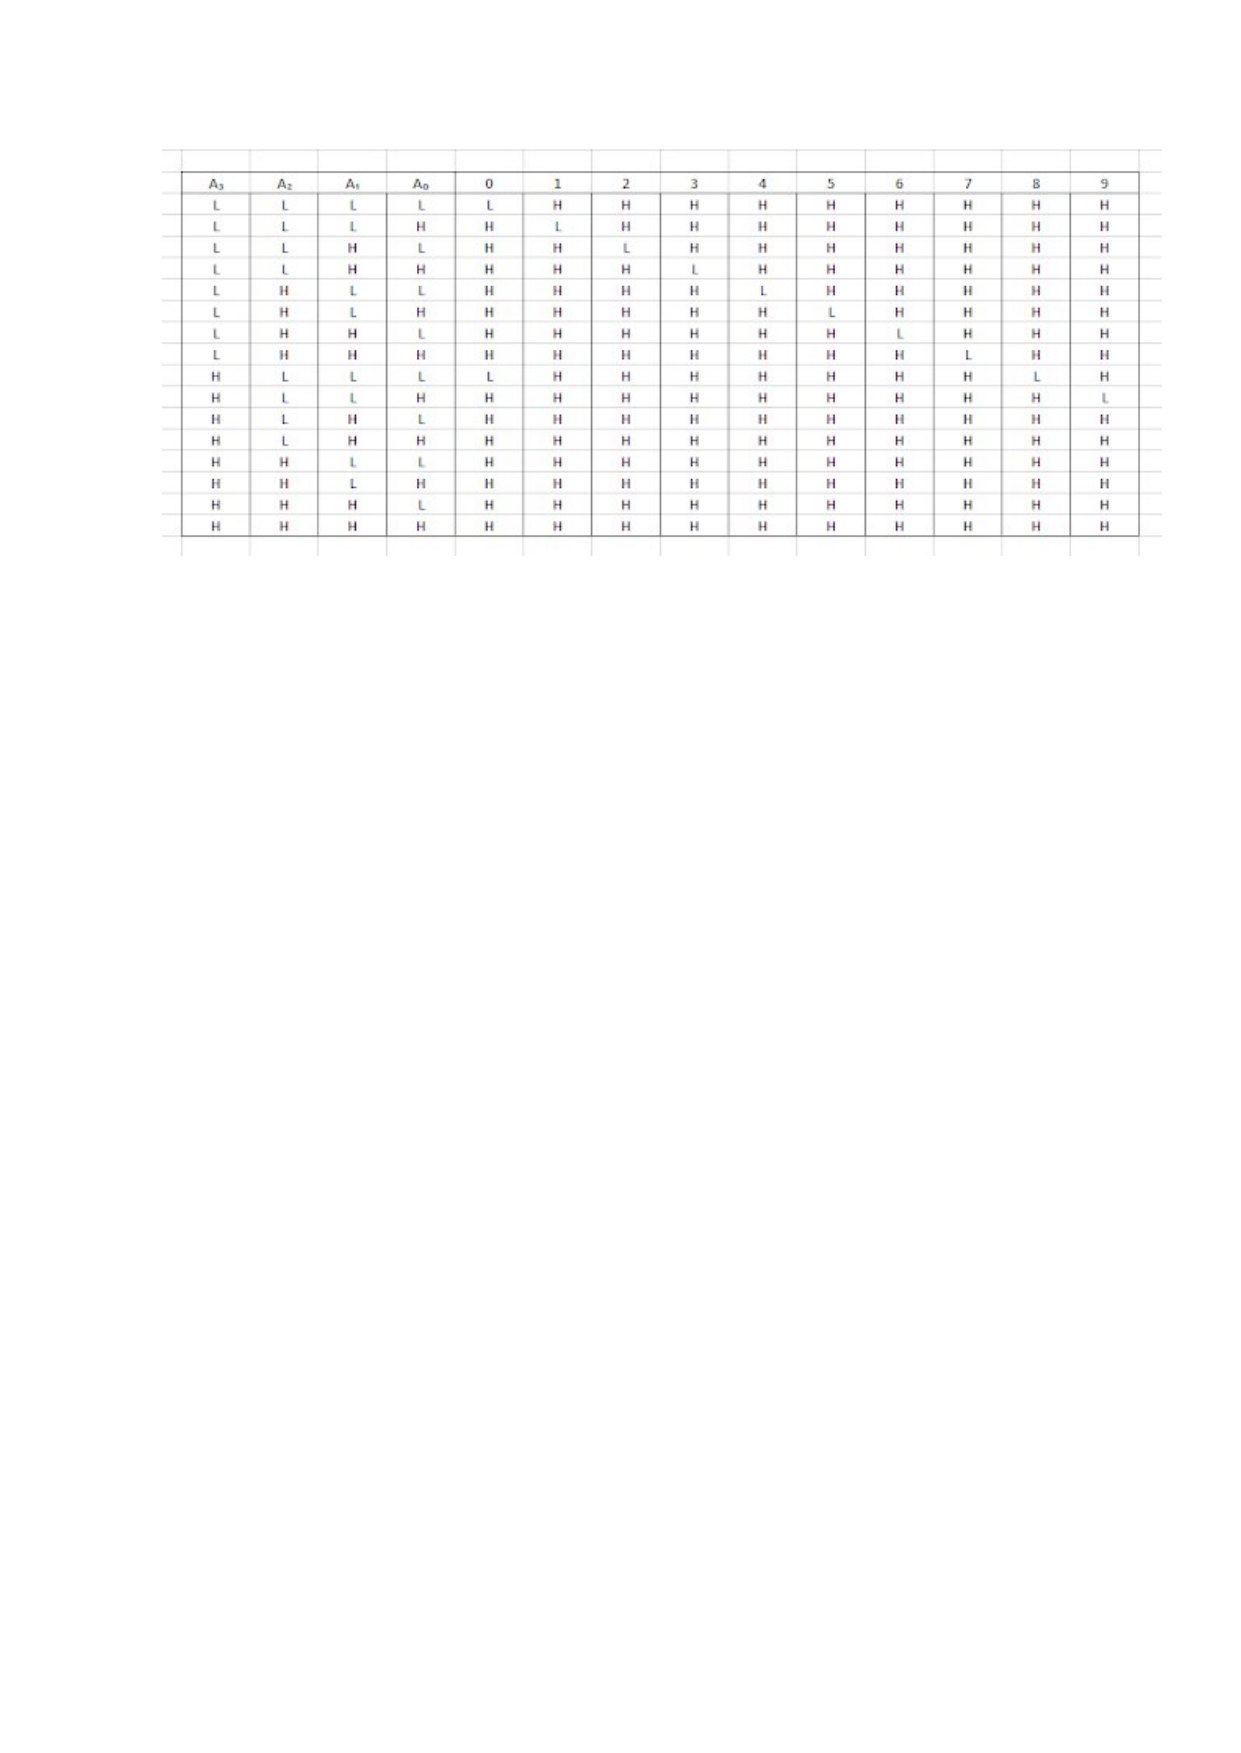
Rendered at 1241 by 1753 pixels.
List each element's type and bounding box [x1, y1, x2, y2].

picture [161, 149, 1162, 556]
